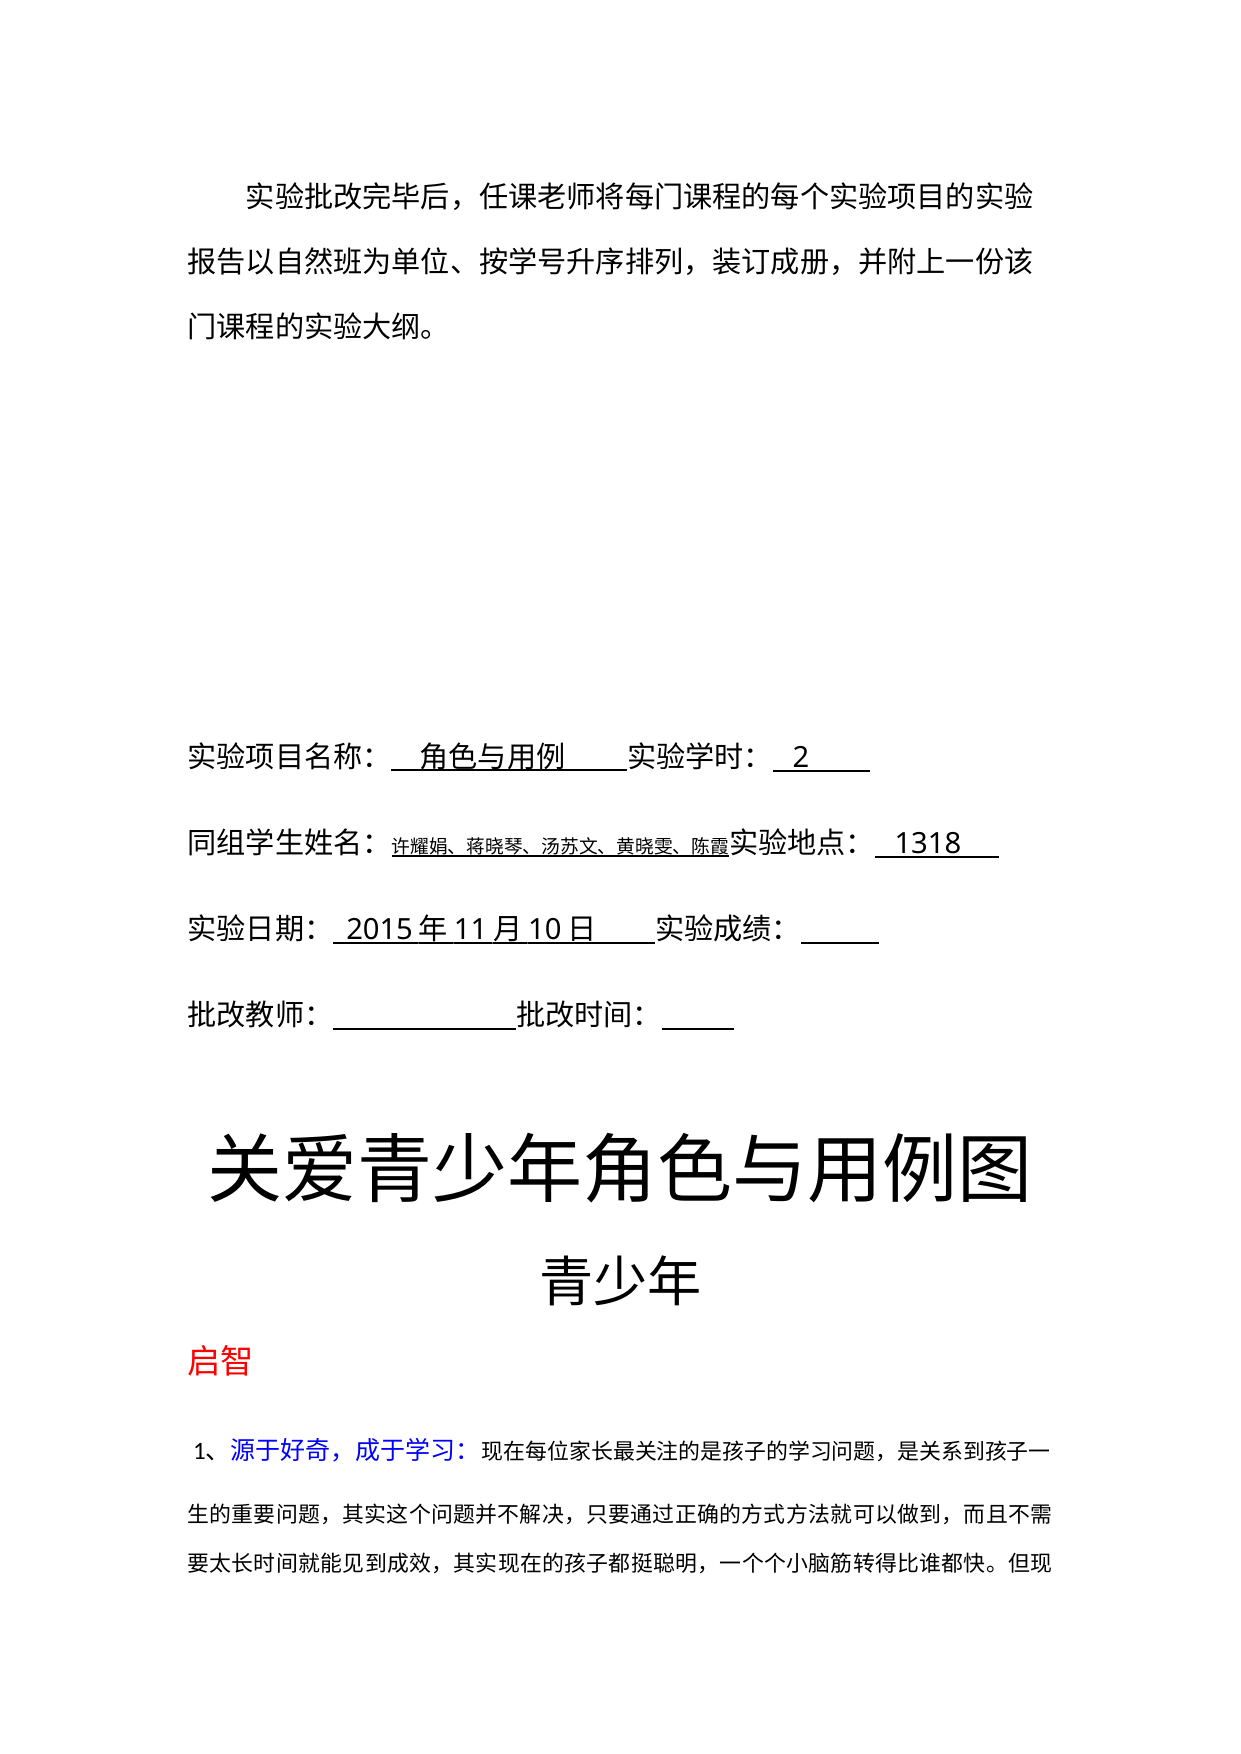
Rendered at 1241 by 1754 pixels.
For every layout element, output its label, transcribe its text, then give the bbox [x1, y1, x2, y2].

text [187, 1416, 1053, 1578]
text 青少年 [187, 1229, 1053, 1327]
text 同组学生姓名：许耀娟、蒋晓琴、汤苏文、黄晓雯、陈霞实验地点： 1318 [187, 808, 1053, 873]
text 实验批改完毕后，任课老师将每门课程的每个实验项目的实验报告以自然班为单位、按学号升序排列，装订成册，并附上一份该门课程的实验大纲。 [187, 162, 1053, 357]
text 批改教师： 批改时间： [187, 981, 1053, 1046]
text 实验项目名称： 角色与用例 实验学时： 2 [187, 722, 1053, 787]
text 关爱青少年角色与用例图 [187, 1099, 1053, 1229]
text 实验日期： 2015年11月10日 实验成绩： [187, 894, 1053, 959]
text 启智 [187, 1327, 1053, 1392]
